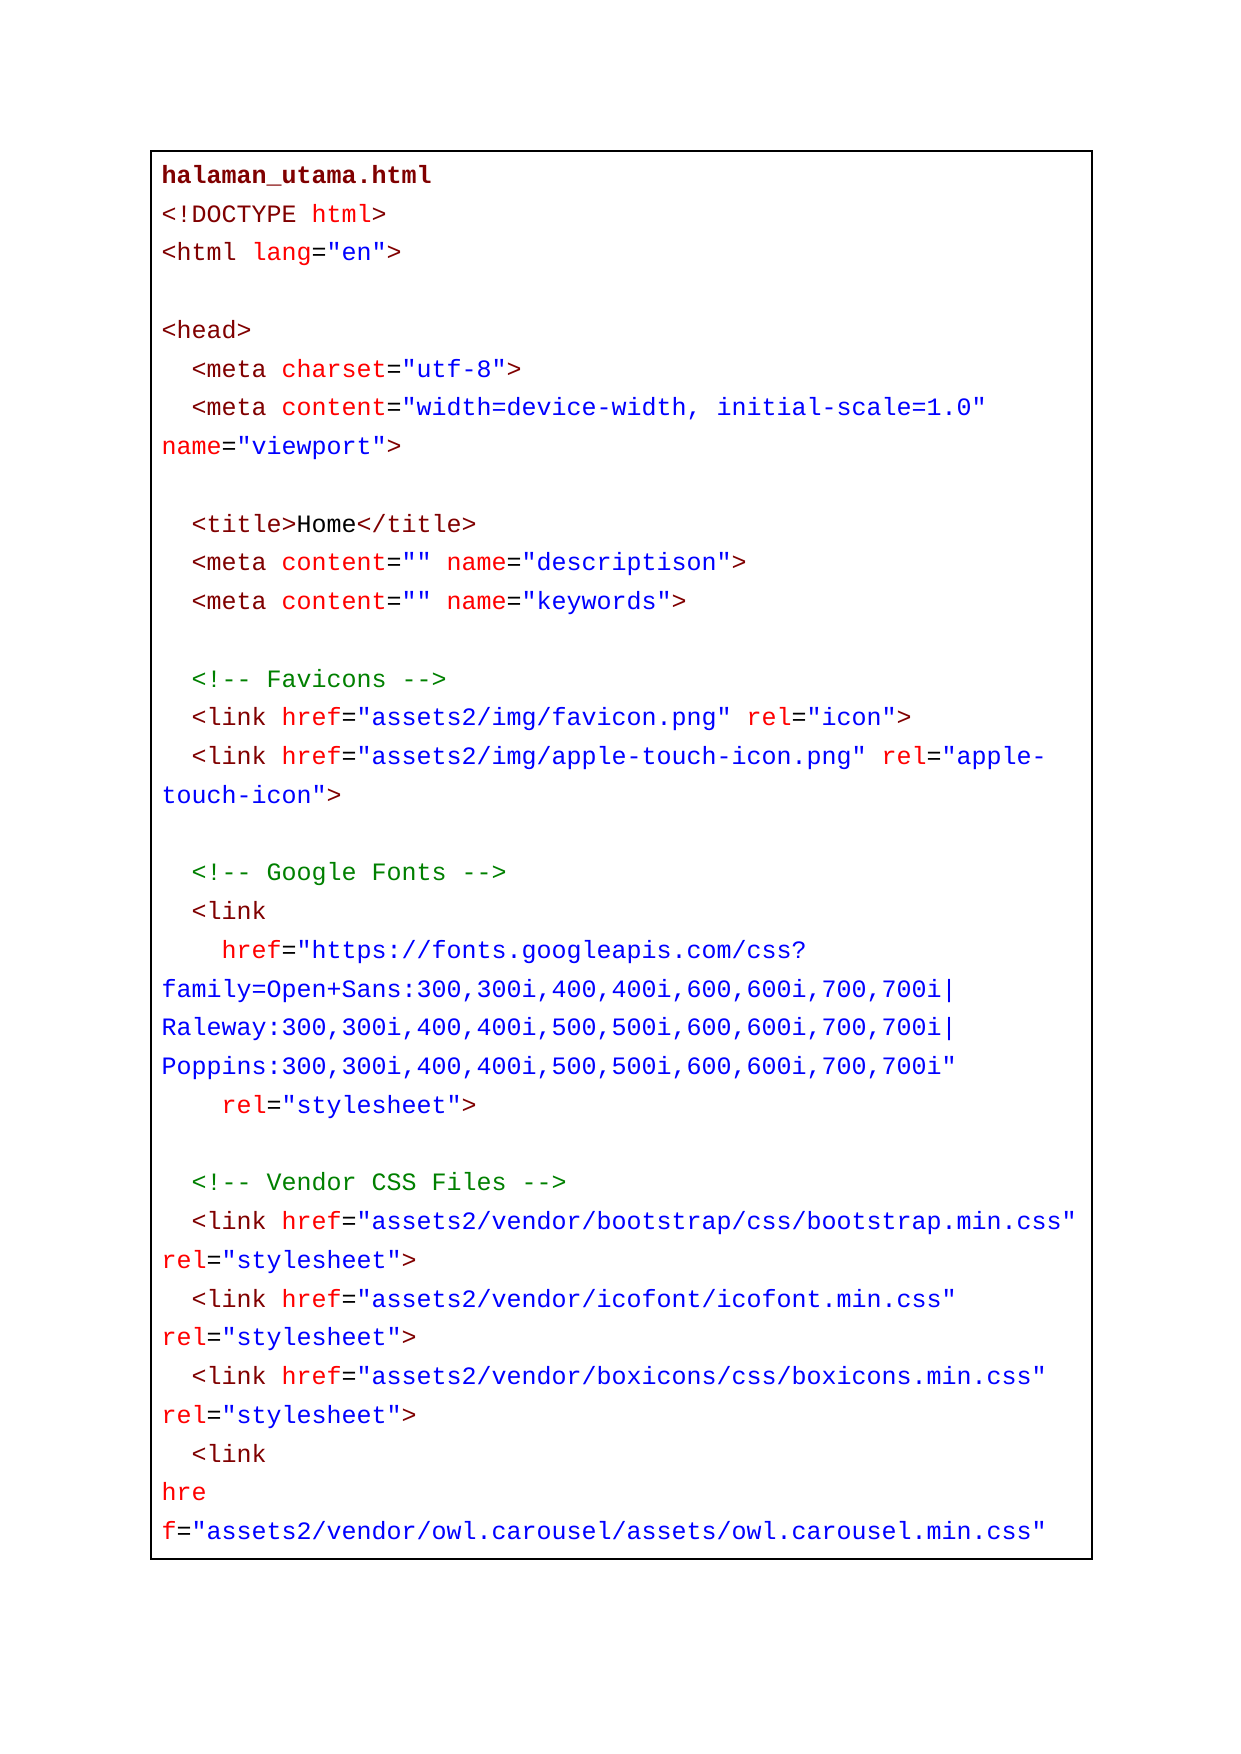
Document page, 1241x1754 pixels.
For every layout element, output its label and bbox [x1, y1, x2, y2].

table_cell [152, 152, 1091, 1557]
